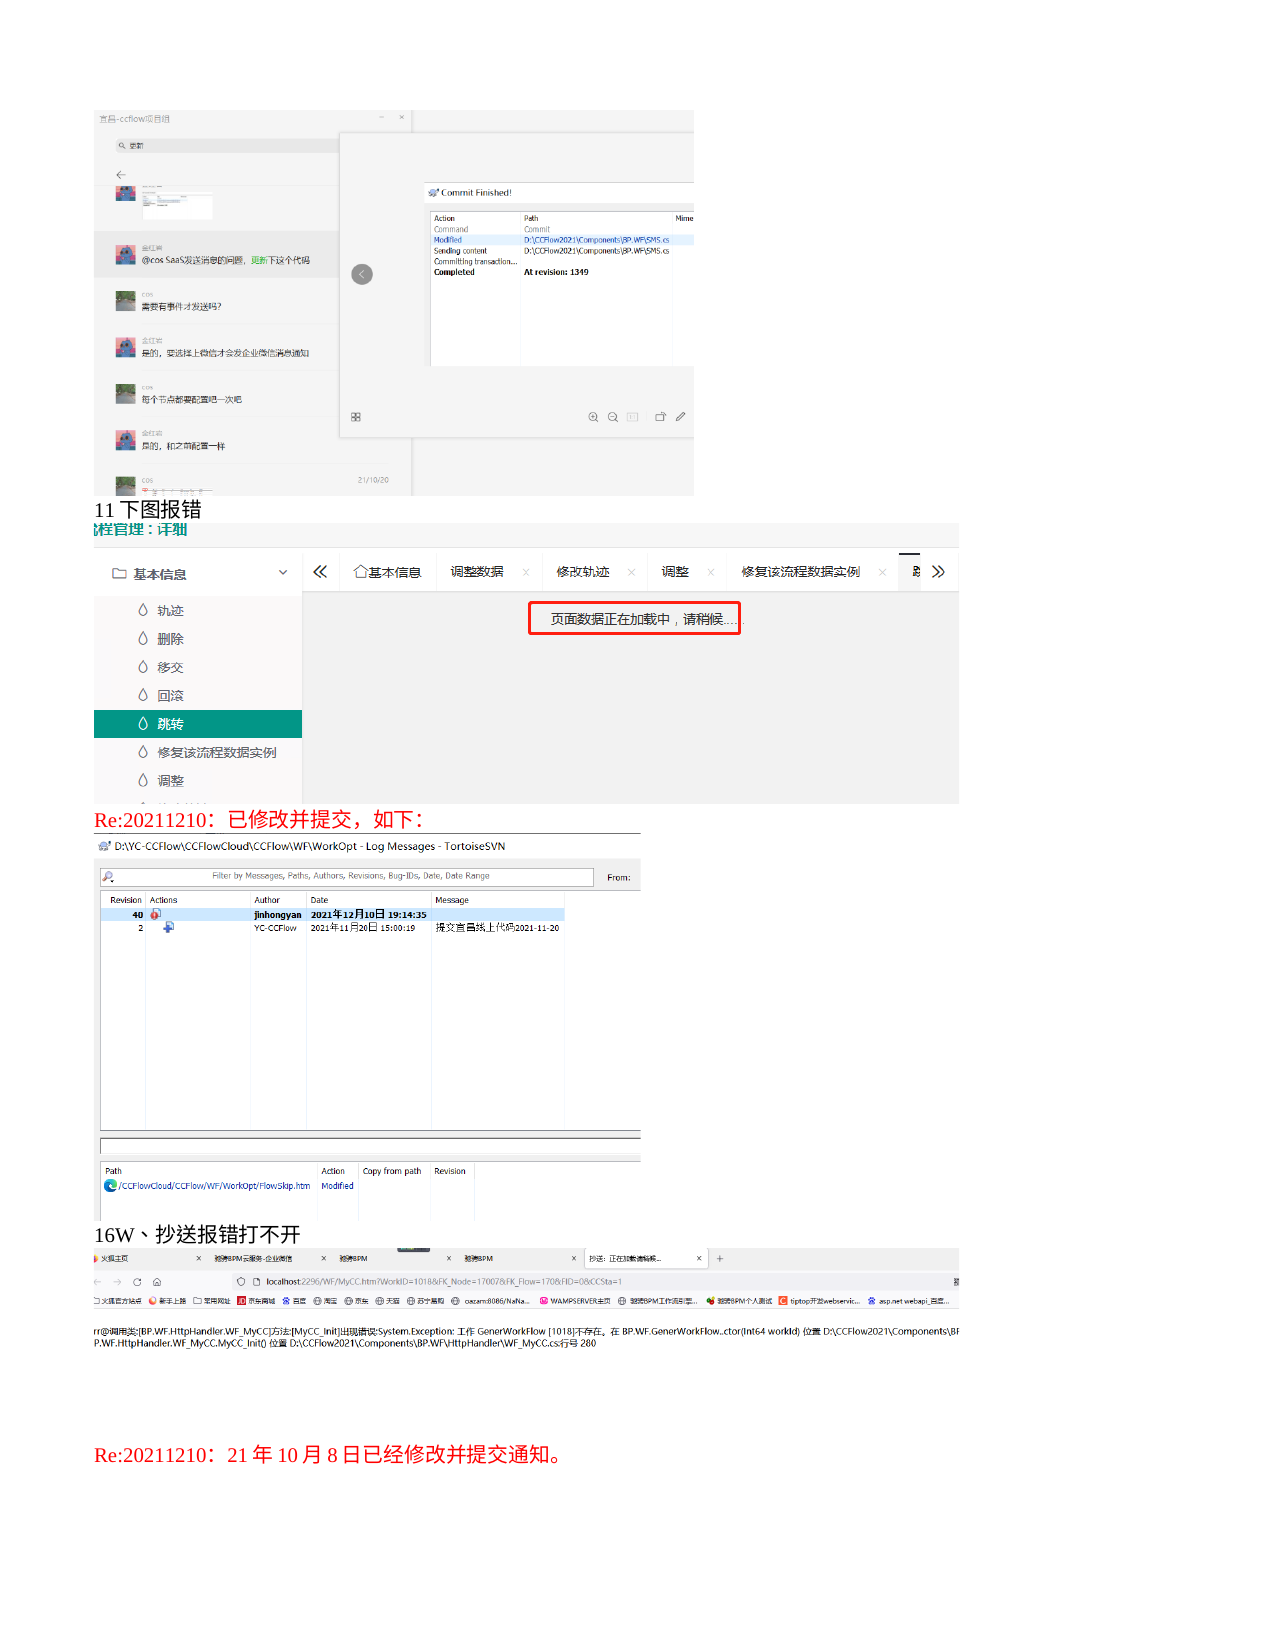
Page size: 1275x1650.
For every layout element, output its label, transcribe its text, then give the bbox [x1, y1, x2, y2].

picture [93, 523, 960, 804]
text Re:20211210：21年10月8日已经修改并提交通知。 [94, 1438, 1163, 1468]
picture [93, 833, 641, 1221]
text 16W、抄送报错打不开 [94, 1220, 1163, 1249]
picture [93, 110, 694, 496]
picture [93, 1248, 960, 1438]
text Re:20211210：已修改并提交，如下： [94, 803, 1163, 834]
text 11下图报错 [94, 495, 1163, 524]
